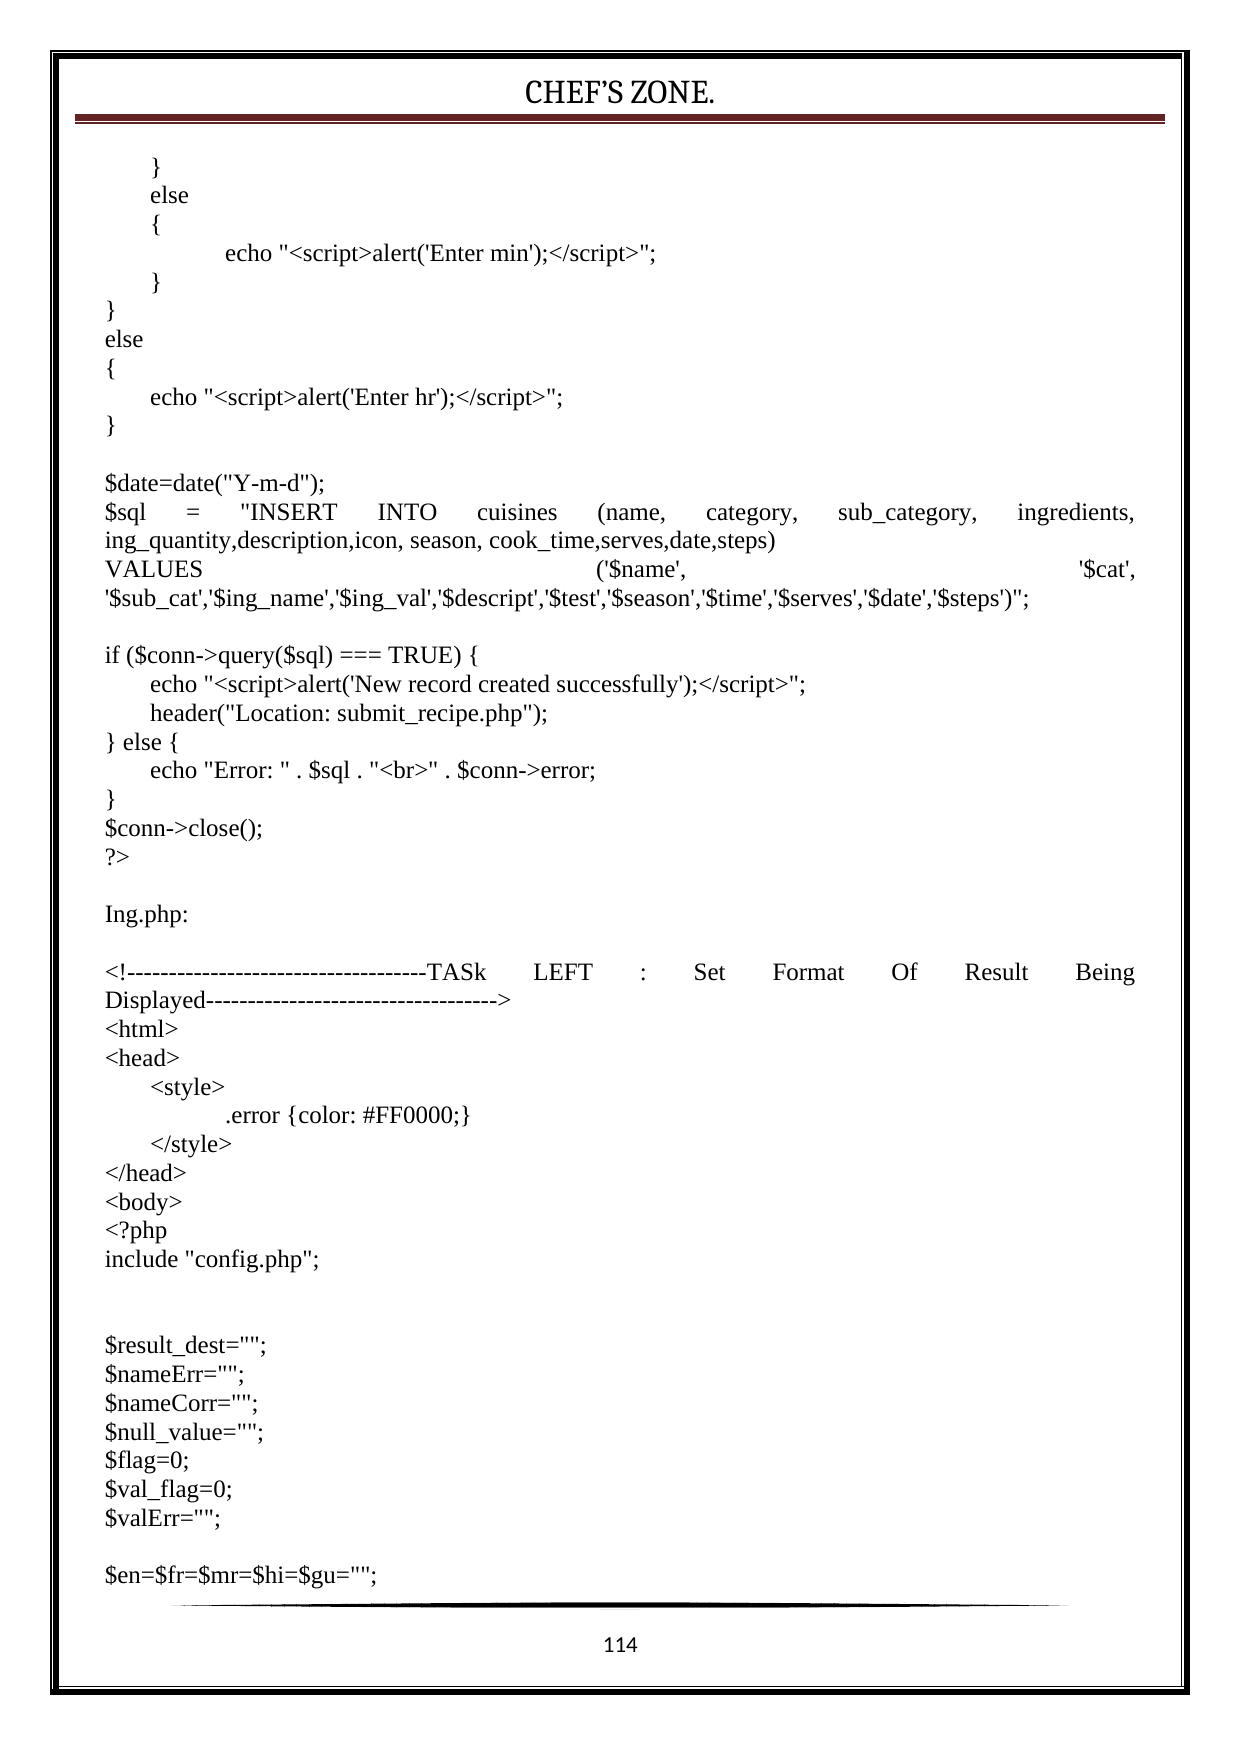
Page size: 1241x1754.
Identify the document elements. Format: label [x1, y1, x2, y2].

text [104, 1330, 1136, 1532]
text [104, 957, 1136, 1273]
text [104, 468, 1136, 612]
picture [171, 1601, 1069, 1610]
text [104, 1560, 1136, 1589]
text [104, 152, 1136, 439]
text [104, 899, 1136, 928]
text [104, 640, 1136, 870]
